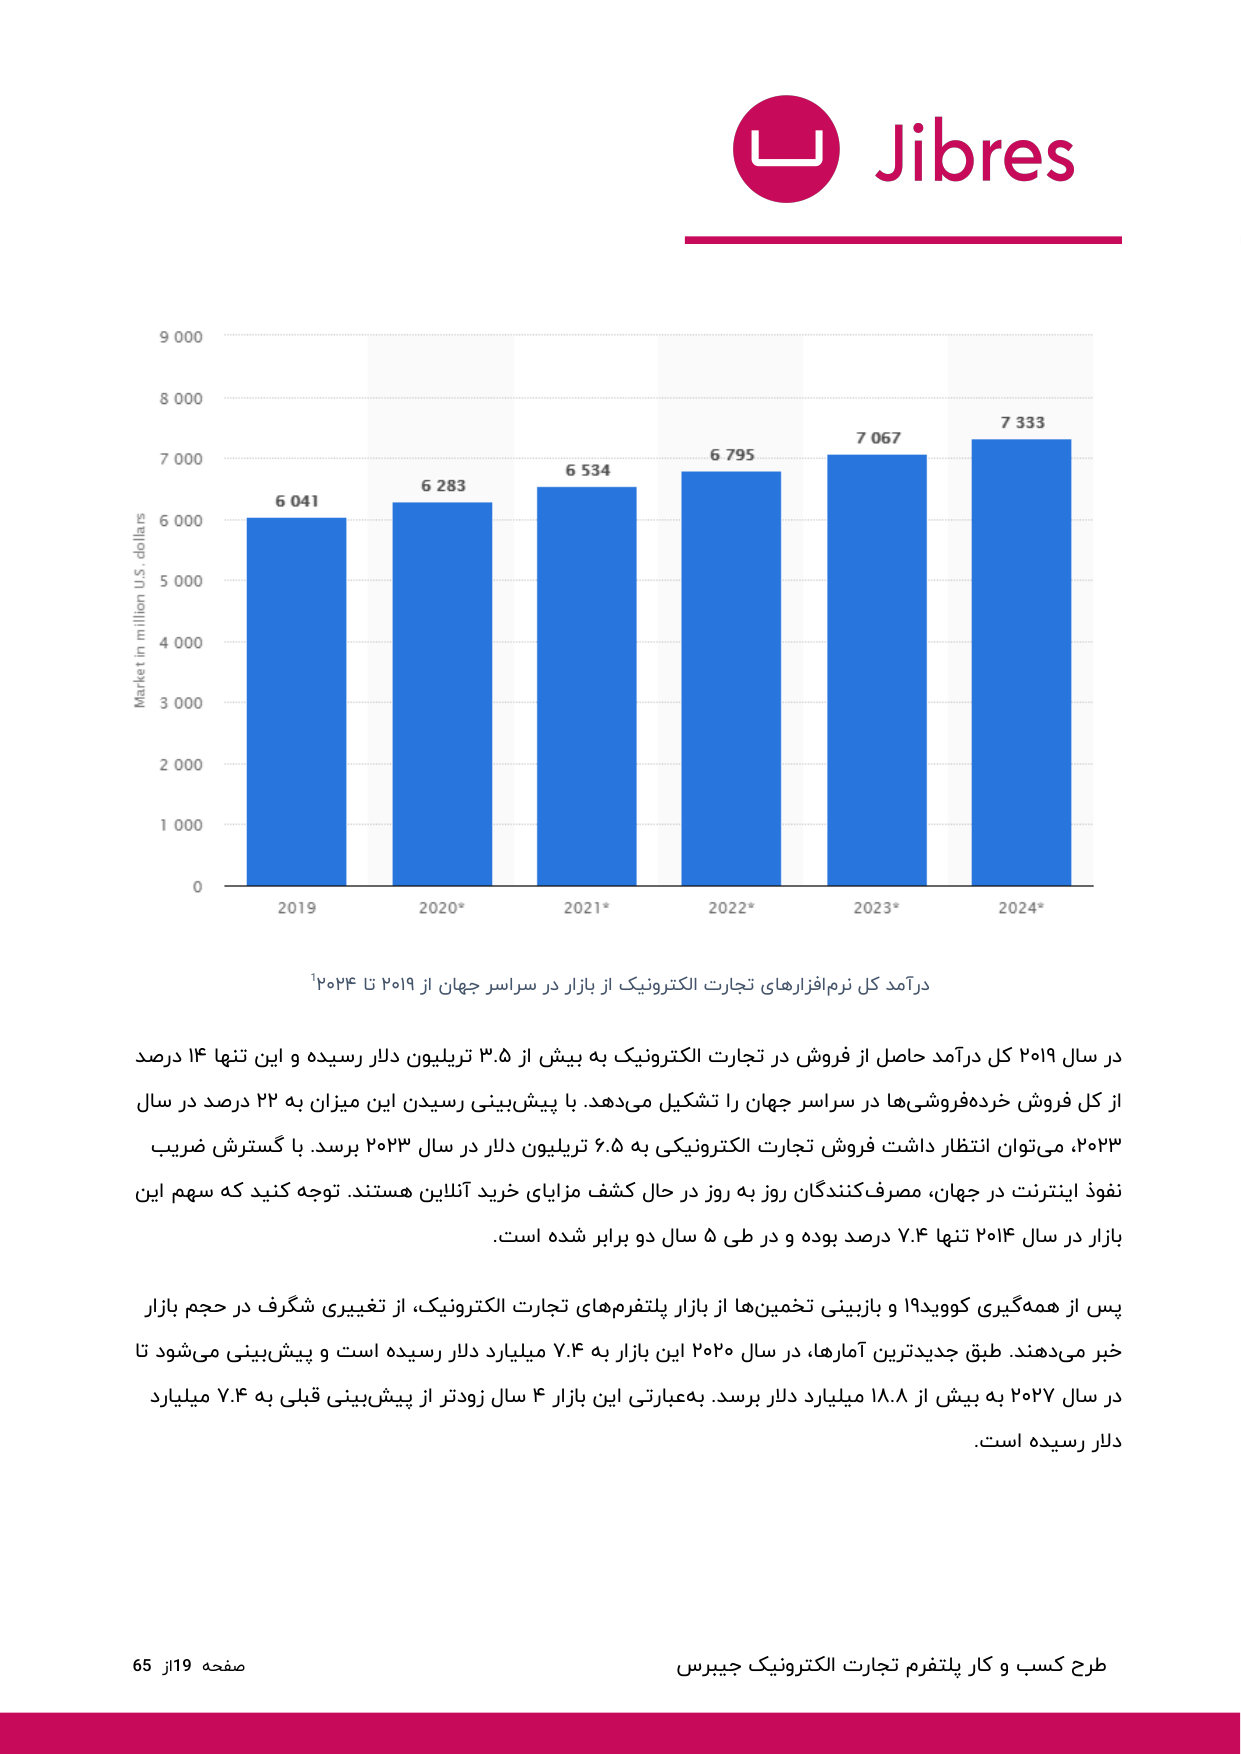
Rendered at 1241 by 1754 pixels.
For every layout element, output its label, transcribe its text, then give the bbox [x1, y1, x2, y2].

text در سال ۲۰۱۹ کل درآمد حاصل از فروش در تجارت الکترونیک به بیش از ۳.۵ تریلیون دلار رسیده و این تنها ۱۴ درصد از کل فروش خرده‌فروشی‌ها در سراسر جهان را تشکیل می‌دهد. با پیش‌بینی رسیدن این میزان به ۲۲ درصد در سال ۲۰۲۳، می‌توان انتظار داشت فروش تجارت الکترونیکی به ۶.۵ تریلیون دلار در سال ۲۰۲۳ برسد. با گسترش ضریب نفوذ اینترنت در جهان، مصرف‌کنندگان روز به روز در حال کشف مزایای خرید آنلاین هستند. توجه کنید که سهم این بازار در سال ۲۰۱۴ تنها ۷.۴ درصد بوده و در طی ۵ سال دو برابر شده است. [118, 1038, 1122, 1254]
picture [726, 88, 1081, 210]
text درآمد کل نرم‌افزارهای تجارت الکترونیک از بازار در سراسر جهان از ۲۰۱۹ تا ۲۰۲۴ [118, 968, 1122, 1001]
picture [118, 295, 1122, 936]
text پس از همه‌گیری کووید۱۹ و بازبینی تخمین‌ها از بازار پلتفرم‌های تجارت الکترونیک، از تغییری شگرف در حجم بازار خبر می‌دهند. طبق جدیدترین آمارها، در سال ۲۰۲۰ این بازار به ۷.۴ میلیارد دلار رسیده است و پیش‌بینی می‌شود تا در سال ۲۰۲۷ به بیش از ۱۸.۸ میلیارد دلار برسد. به‌عبارتی این بازار ۴ سال زودتر از پیش‌بینی قبلی به ۷.۴ میلیارد دلار رسیده است. [118, 1288, 1122, 1459]
